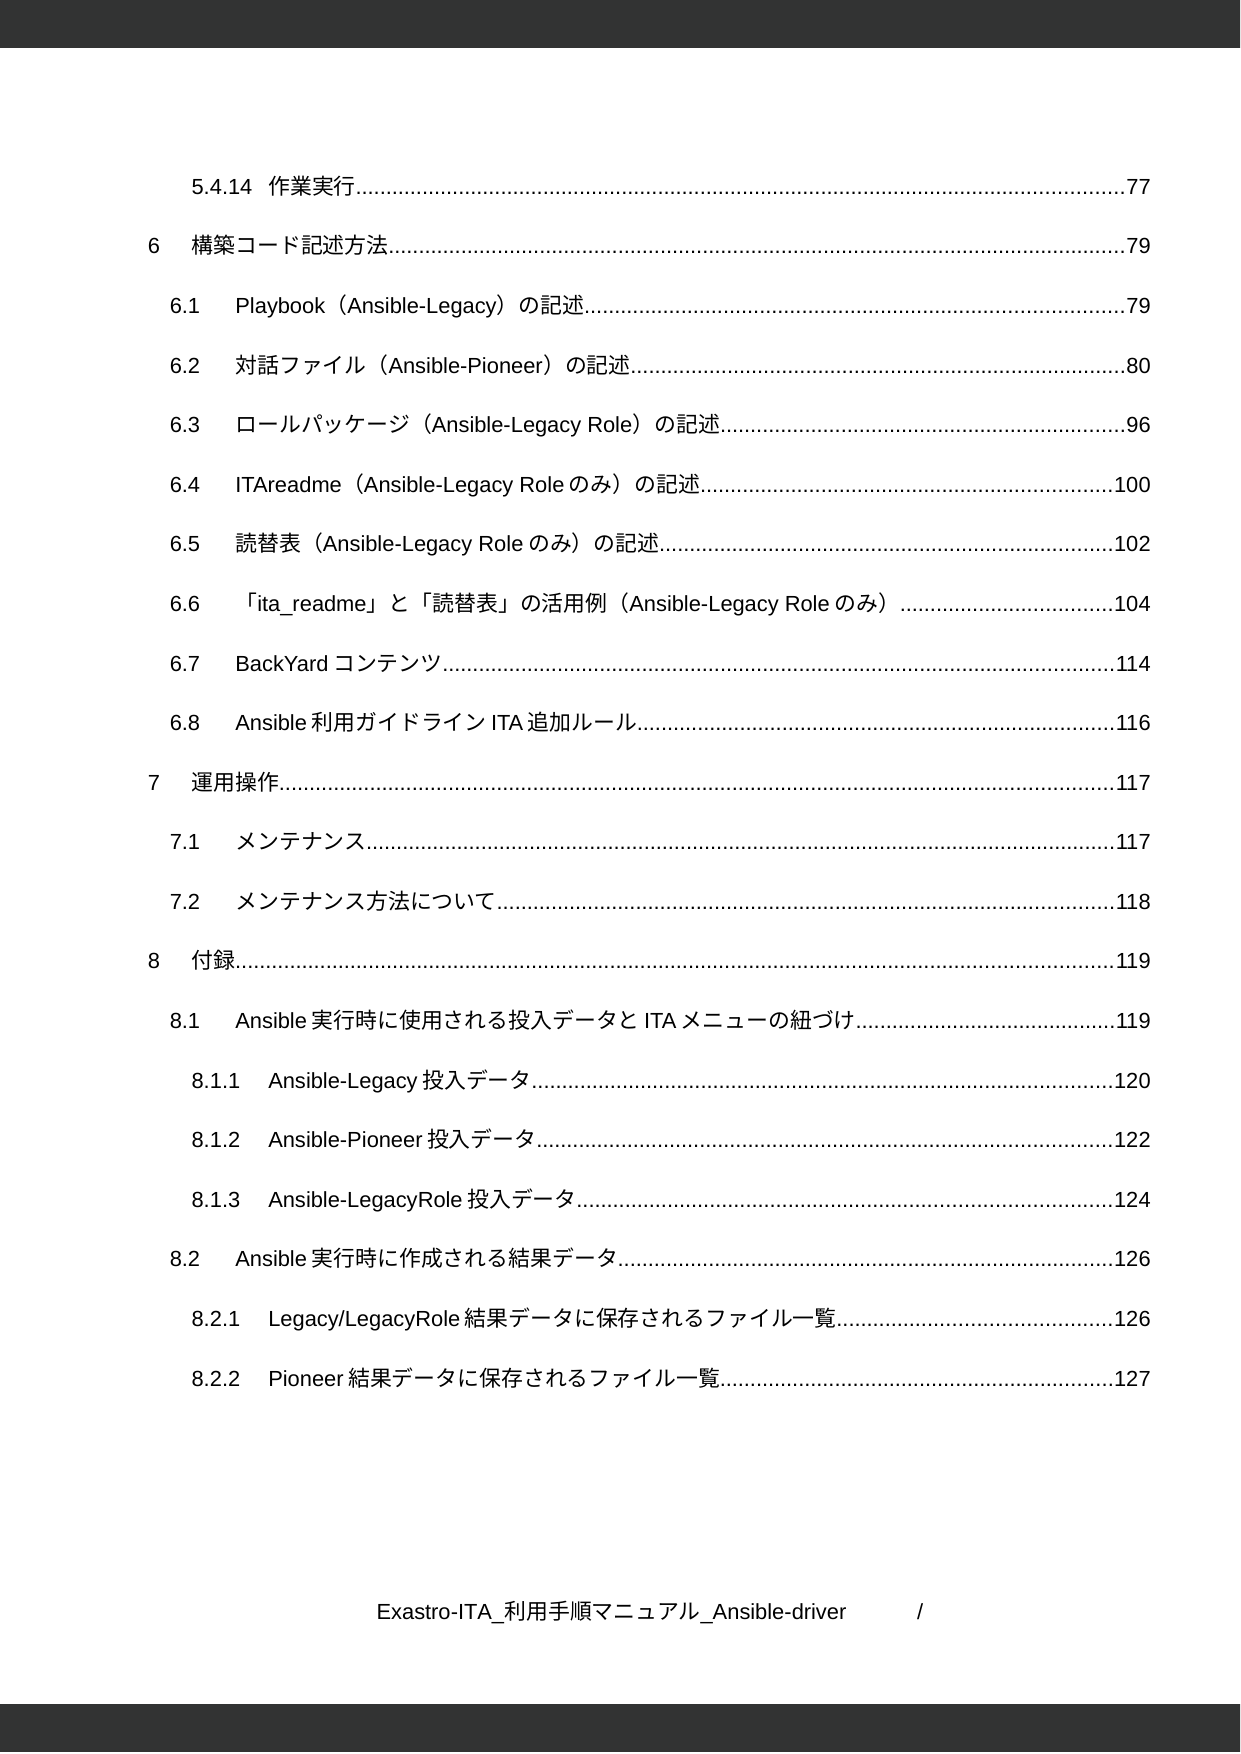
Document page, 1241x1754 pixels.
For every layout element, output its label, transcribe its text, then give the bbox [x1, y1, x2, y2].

text 8.2.1 Legacy/LegacyRole結果データに保存されるファイル一覧 126 [191, 1287, 1152, 1347]
text 8.1 Ansible実行時に使用される投入データとITAメニューの紐づけ 119 [169, 989, 1152, 1049]
picture [0, 1704, 1241, 1752]
text 8.2.2 Pioneer結果データに保存されるファイル一覧 127 [191, 1347, 1152, 1406]
text 6.1 Playbook（Ansible-Legacy）の記述 79 [169, 274, 1152, 334]
text 7.1 メンテナンス 117 [169, 810, 1152, 870]
text 6.6 「ita_readme」と「読替表」の活用例（Ansible-Legacy Roleのみ） 104 [169, 572, 1152, 632]
text 6.7 BackYardコンテンツ 114 [169, 632, 1152, 691]
picture [0, 0, 1241, 48]
text 5.4.14 作業実行 77 [191, 155, 1152, 214]
text 8.1.3 Ansible-LegacyRole投入データ 124 [191, 1168, 1152, 1227]
text 8.1.1 Ansible-Legacy投入データ 120 [191, 1049, 1152, 1108]
text 6.3 ロールパッケージ（Ansible-Legacy Role）の記述 96 [169, 393, 1152, 453]
text 6.5 読替表（Ansible-Legacy Roleのみ）の記述 102 [169, 512, 1152, 572]
text 6.8 Ansible利用ガイドラインITA追加ルール 116 [169, 691, 1152, 751]
text 8.1.2 Ansible-Pioneer投入データ 122 [191, 1108, 1152, 1168]
text 7.2 メンテナンス方法について 118 [169, 870, 1152, 929]
text 7 運用操作 117 [148, 751, 1152, 810]
text 6 構築コード記述方法 79 [148, 214, 1152, 274]
text 8 付録 119 [148, 929, 1152, 989]
text 6.4 ITAreadme（Ansible-Legacy Roleのみ）の記述 100 [169, 453, 1152, 512]
text 6.2 対話ファイル（Ansible-Pioneer）の記述 80 [169, 334, 1152, 393]
text 8.2 Ansible実行時に作成される結果データ 126 [169, 1227, 1152, 1287]
